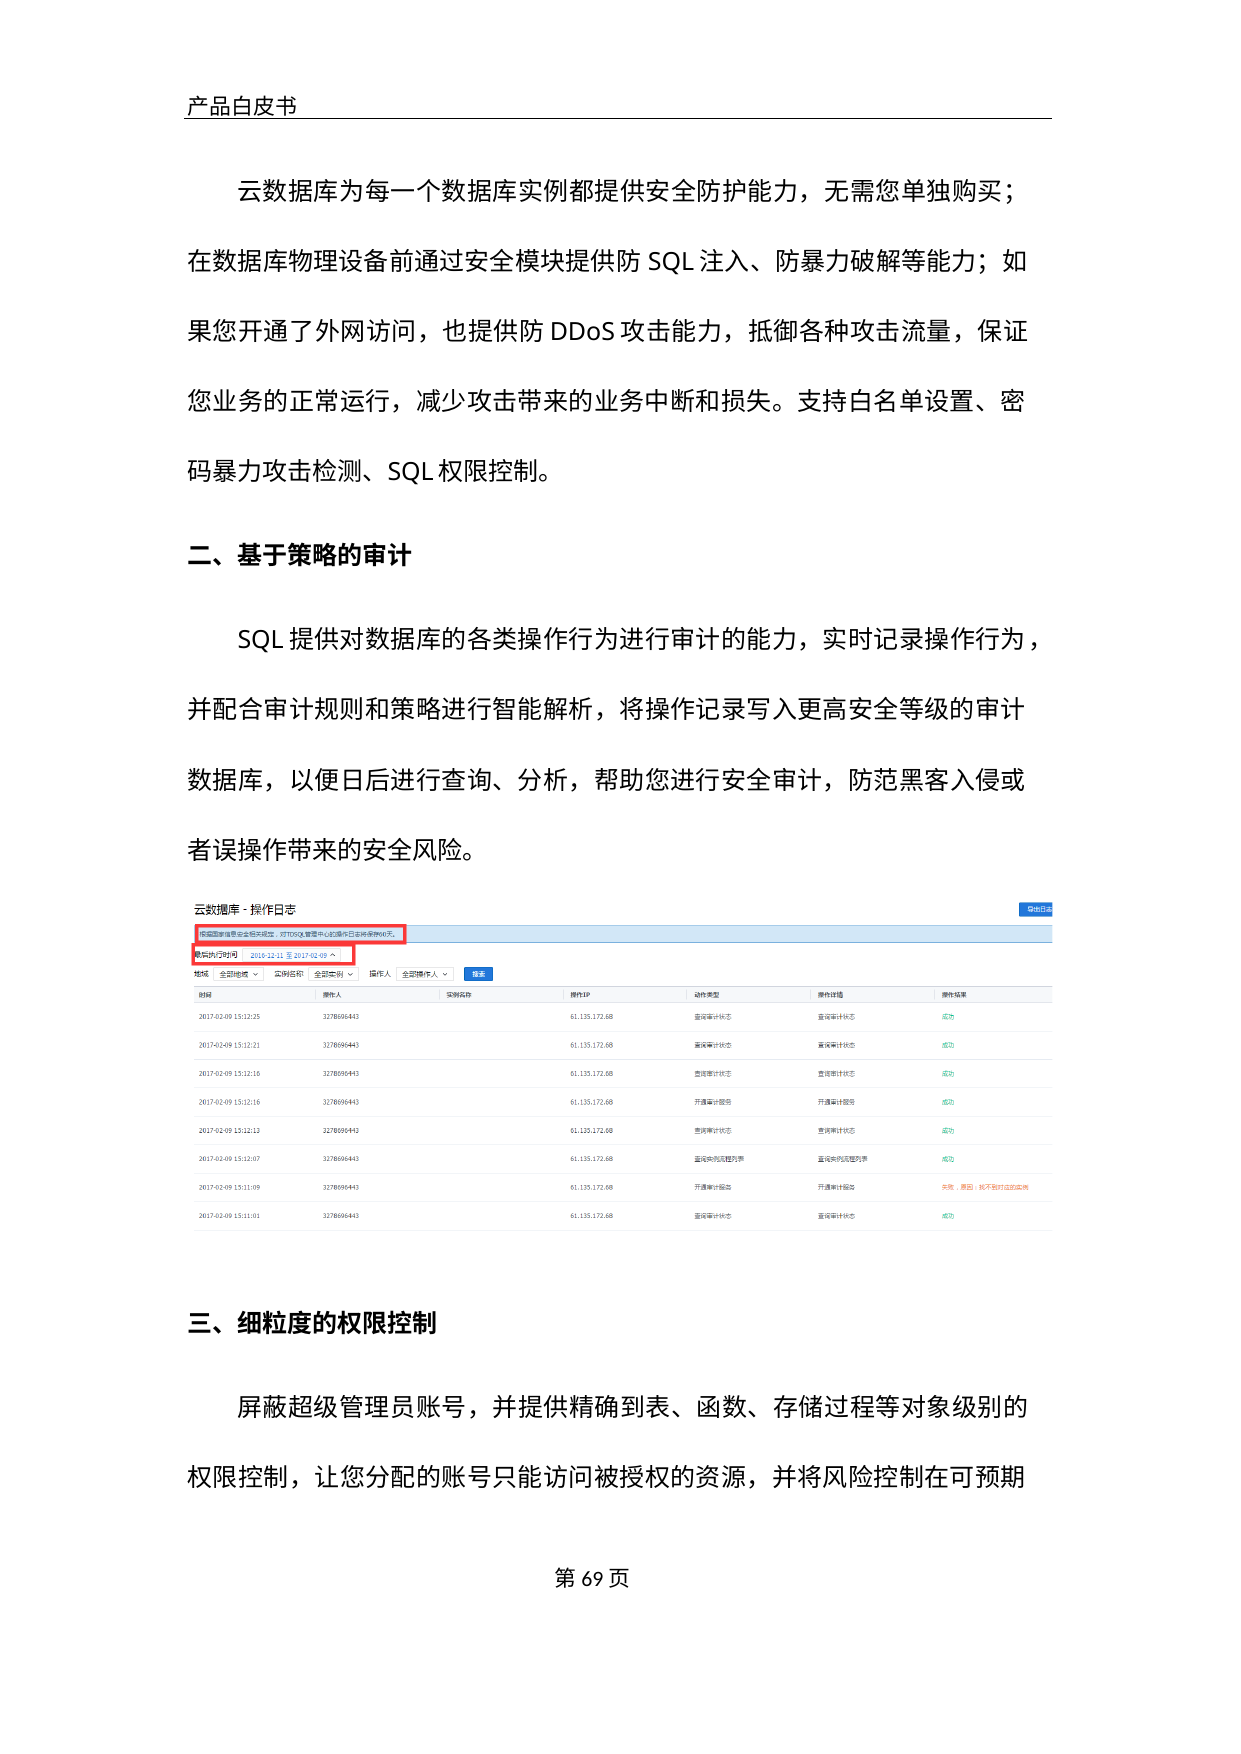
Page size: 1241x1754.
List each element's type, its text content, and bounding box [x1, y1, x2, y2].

list 基于策略的审计 [187, 521, 1053, 586]
list 细粒度的权限控制 [187, 1289, 1053, 1354]
picture [187, 900, 1053, 1235]
text 云数据库为每一个数据库实例都提供安全防护能力，无需您单独购买；在数据库物理设备前通过安全模块提供防SQL注入、防暴力破解等能力；如果您开通了外网访问，也提供防DDoS攻击能力，抵御各种攻击流量，保证您业务的正常运行，减少攻击带来的业务中断和损失。支持白名单设置、密码暴力攻击检测、SQL权限控制。 [187, 157, 1028, 502]
text SQL提供对数据库的各类操作行为进行审计的能力，实时记录操作行为，并配合审计规则和策略进行智能解析，将操作记录写入更高安全等级的审计数据库，以便日后进行查询、分析，帮助您进行安全审计，防范黑客入侵或者误操作带来的安全风险。 [187, 606, 1028, 881]
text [187, 1373, 1028, 1508]
